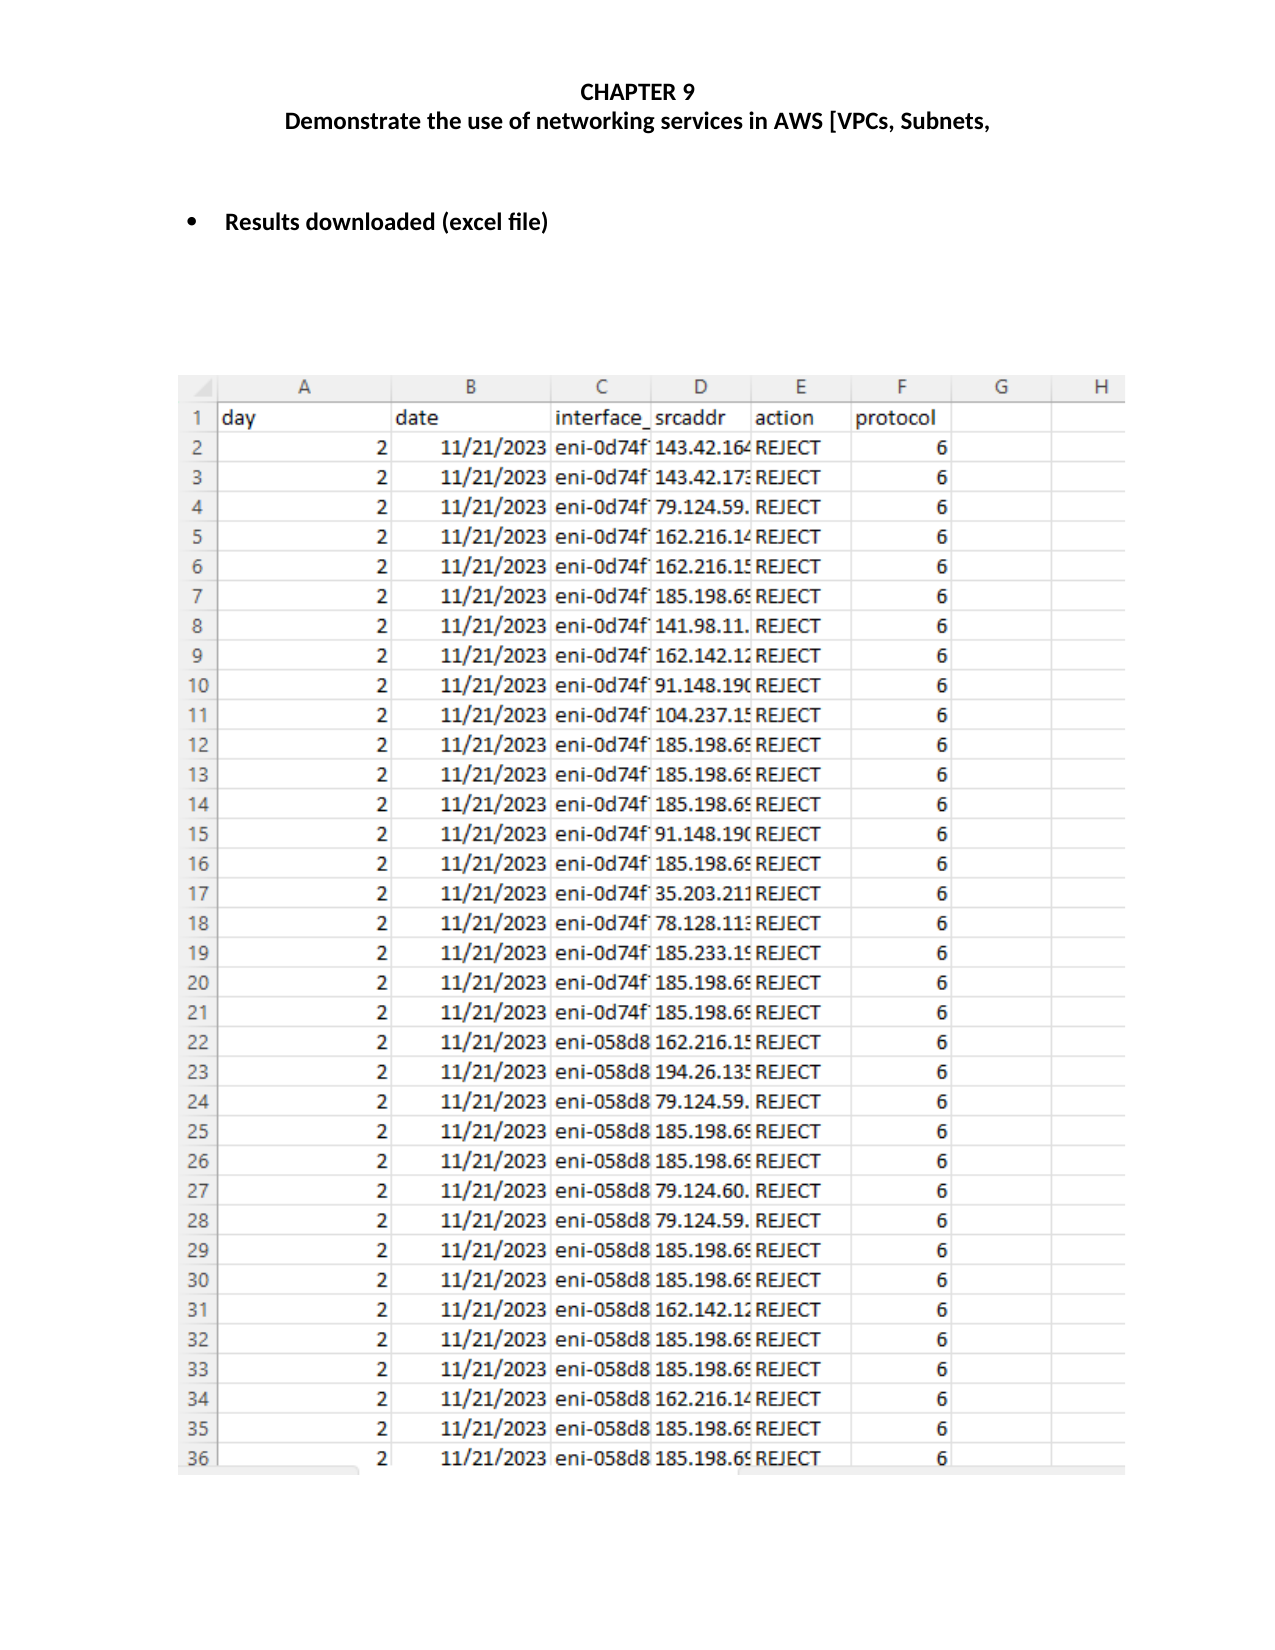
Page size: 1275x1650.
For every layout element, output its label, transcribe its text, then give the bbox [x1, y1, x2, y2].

subtitle Results downloaded (excel file) [187, 206, 1250, 237]
picture [178, 375, 1125, 1475]
